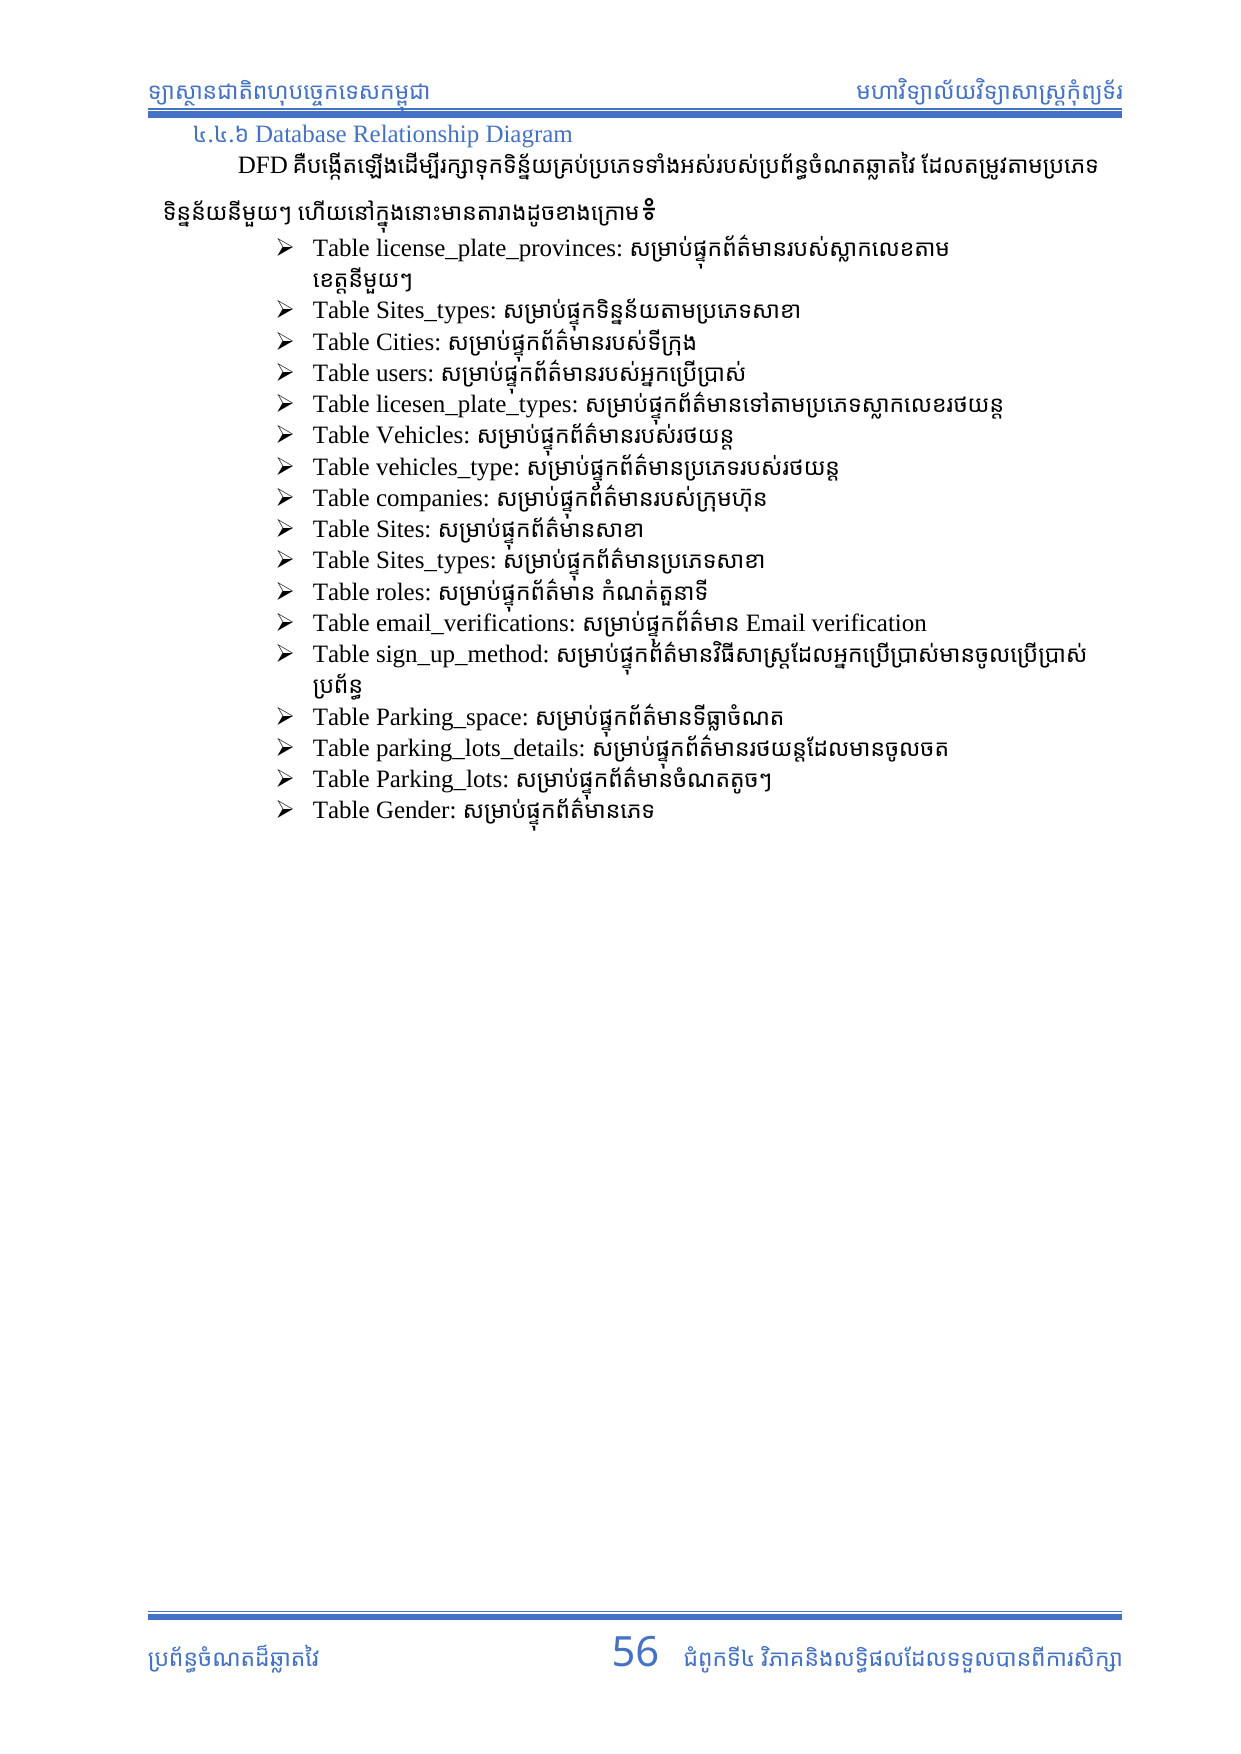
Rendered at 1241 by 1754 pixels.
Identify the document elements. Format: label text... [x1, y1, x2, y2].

list Table Parking_lots: សម្រាប់ផ្ទុកព័ត៌មានចំណតតូចៗ [275, 763, 1122, 794]
list Table Gender: សម្រាប់ផ្ទុកព័ត៌មានភេទ [275, 794, 1122, 825]
list Table Sites_types: សម្រាប់ផ្ទុកព័ត៌មានប្រភេទសាខា [275, 544, 1122, 575]
list Table companies: សម្រាប់ផ្ទុកព័ត៌មានរបស់ក្រុមហ៊ុន [275, 482, 1122, 513]
list Table Parking_space: សម្រាប់ផ្ទុកព័ត៌មានទីធ្លាចំណត [275, 700, 1122, 732]
list Table vehicles_type: សម្រាប់ផ្ទុកព័ត៌មានប្រភេទរបស់រថយន្ដ [275, 450, 1122, 482]
list Table email_verifications: សម្រាប់ផ្ទុកព័ត៌មាន Email verification [275, 607, 1122, 638]
list Table sign_up_method: សម្រាប់ផ្ទុកព័ត៌មានវិធីសាស្រ្ដដែលអ្នកប្រើប្រាស់មានចូលប្រើប្រាស់ប្រព័ន្ធ [275, 638, 1122, 700]
list Table Vehicles: សម្រាប់ផ្ទុកព័ត៌មានរបស់រថយន្ដ [275, 419, 1122, 450]
list Table Sites: សម្រាប់ផ្ទុកព័ត៌មានសាខា [275, 513, 1122, 544]
text DFDគឺបង្កើតឡើងដើម្បីរក្សាទុកទិន្ន័យគ្រប់ប្រភេទទាំងអស់របស់ប្រព័ន្ធចំណតឆ្លាតវៃ ដែលតម្រូវតាមប្រភេទទិន្នន័យនីមួយៗ ហើយនៅក្នុងនោះមានតារាងដូចខាងក្រោម៖ [163, 149, 1122, 232]
list Table roles: សម្រាប់ផ្ទុកព័ត៌មាន កំណត់តួនាទី [275, 575, 1122, 607]
list Table parking_lots_details: សម្រាប់ផ្ទុកព័ត៌មានរថយន្ដដែលមានចូលចត [275, 732, 1122, 763]
text ខេត្ដនីមួយៗ [313, 263, 1122, 294]
list Table license_plate_provinces: សម្រាប់ផ្ទុកព័ត៌មានរបស់ស្លាកលេខតាម [275, 232, 1122, 263]
list Table Sites_types: សម្រាប់ផ្ទុកទិន្នន័យតាមប្រភេទសាខា [275, 294, 1122, 325]
list Table users: សម្រាប់ផ្ទុកព័ត៌មានរបស់អ្នកប្រើប្រាស់ [275, 357, 1122, 388]
list Table Cities: សម្រាប់ផ្ទុកព័ត៌មានរបស់ទីក្រុង [275, 325, 1122, 357]
text ៤.៤.៦ Database Relationship Diagram [193, 118, 1122, 149]
list Table licesen_plate_types: សម្រាប់ផ្ទុកព័ត៌មានទៅតាមប្រភេទស្លាកលេខរថយន្ដ [275, 388, 1122, 419]
